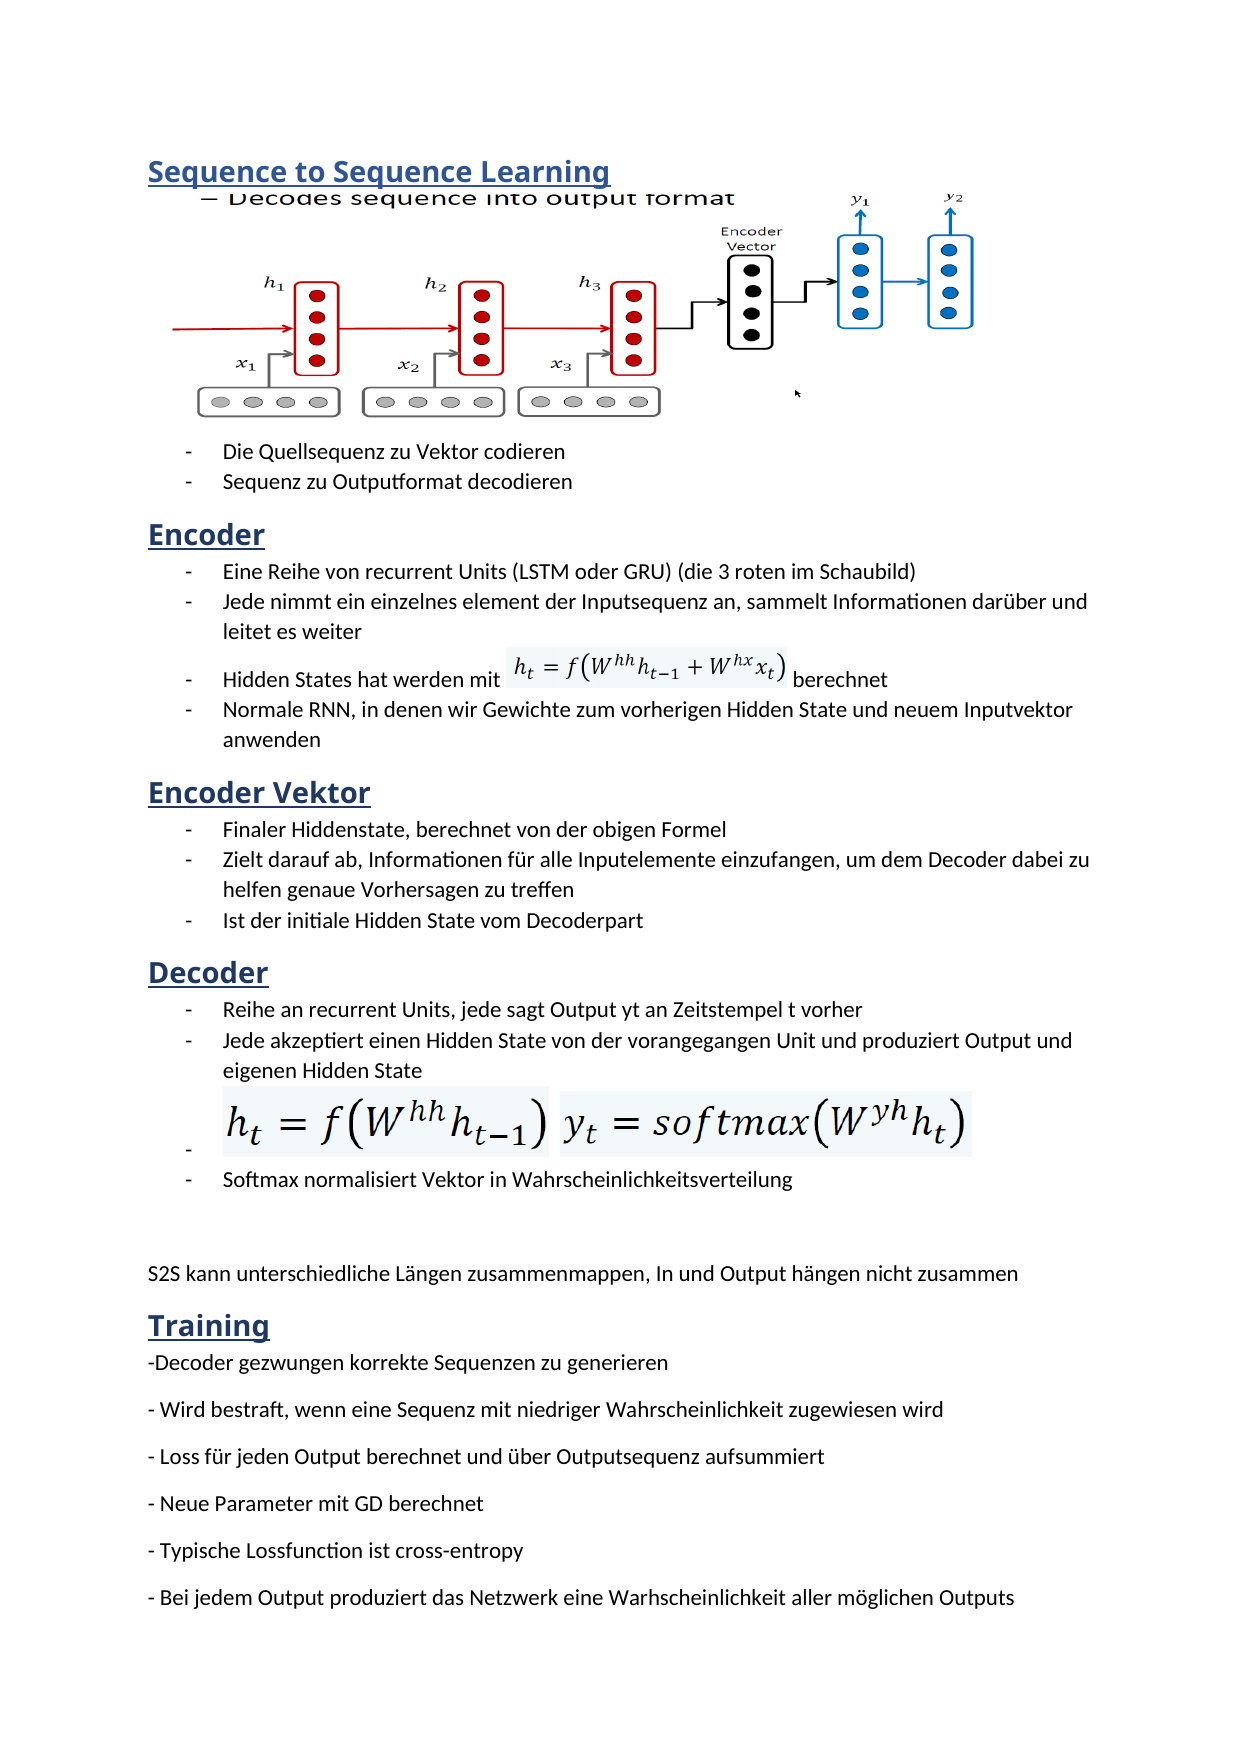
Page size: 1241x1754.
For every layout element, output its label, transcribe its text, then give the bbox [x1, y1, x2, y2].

list Jede akzeptiert einen Hidden State von der vorangegangen Unit und produziert Output und eigenen Hidden State [185, 1026, 1093, 1084]
picture [506, 647, 788, 688]
subtitle Encoder Vektor [148, 772, 1093, 812]
list Finaler Hiddenstate, berechnet von der obigen Formel [185, 815, 1093, 843]
text - Wird bestraft, wenn eine Sequenz mit niedriger Wahrscheinlichkeit zugewiesen wird [148, 1395, 1093, 1423]
text S2S kann unterschiedliche Längen zusammenmappen, In und Output hängen nicht zusammen [148, 1259, 1093, 1287]
list Die Quellsequenz zu Vektor codieren [185, 437, 1093, 465]
list Jede nimmt ein einzelnes element der Inputsequenz an, sammelt Informationen darüber und leitet es weiter [185, 587, 1093, 645]
list Softmax normalisiert Vektor in Wahrscheinlichkeitsverteilung [185, 1165, 1093, 1193]
text -Decoder gezwungen korrekte Sequenzen zu generieren [148, 1348, 1093, 1376]
picture [559, 1091, 972, 1157]
subtitle Sequence to Sequence Learning [148, 152, 1093, 191]
list Reihe an recurrent Units, jede sagt Output yt an Zeitstempel t vorher [185, 996, 1093, 1023]
text - Neue Parameter mit GD berechnet [148, 1489, 1093, 1517]
list Zielt darauf ab, Informationen für alle Inputelemente einzufangen, um dem Decoder dabei zu helfen genaue Vorhersagen zu treffen [185, 845, 1093, 904]
list Normale RNN, in denen wir Gewichte zum vorherigen Hidden State und neuem Inputvektor anwenden [185, 695, 1093, 753]
picture [147, 194, 1003, 418]
subtitle Decoder [148, 953, 1093, 992]
text - Bei jedem Output produziert das Netzwerk eine Warhscheinlichkeit aller möglichen Outputs [148, 1583, 1093, 1611]
list Ist der initiale Hidden State vom Decoderpart [185, 906, 1093, 934]
text - Typische Lossfunction ist cross-entropy [148, 1536, 1093, 1564]
picture [222, 1086, 550, 1157]
subtitle Training [148, 1306, 1093, 1345]
list Eine Reihe von recurrent Units (LSTM oder GRU) (die 3 roten im Schaubild) [185, 557, 1093, 585]
text - Loss für jeden Output berechnet und über Outputsequenz aufsummiert [148, 1442, 1093, 1470]
subtitle Encoder [148, 514, 1093, 554]
list Sequenz zu Outputformat decodieren [185, 467, 1093, 495]
